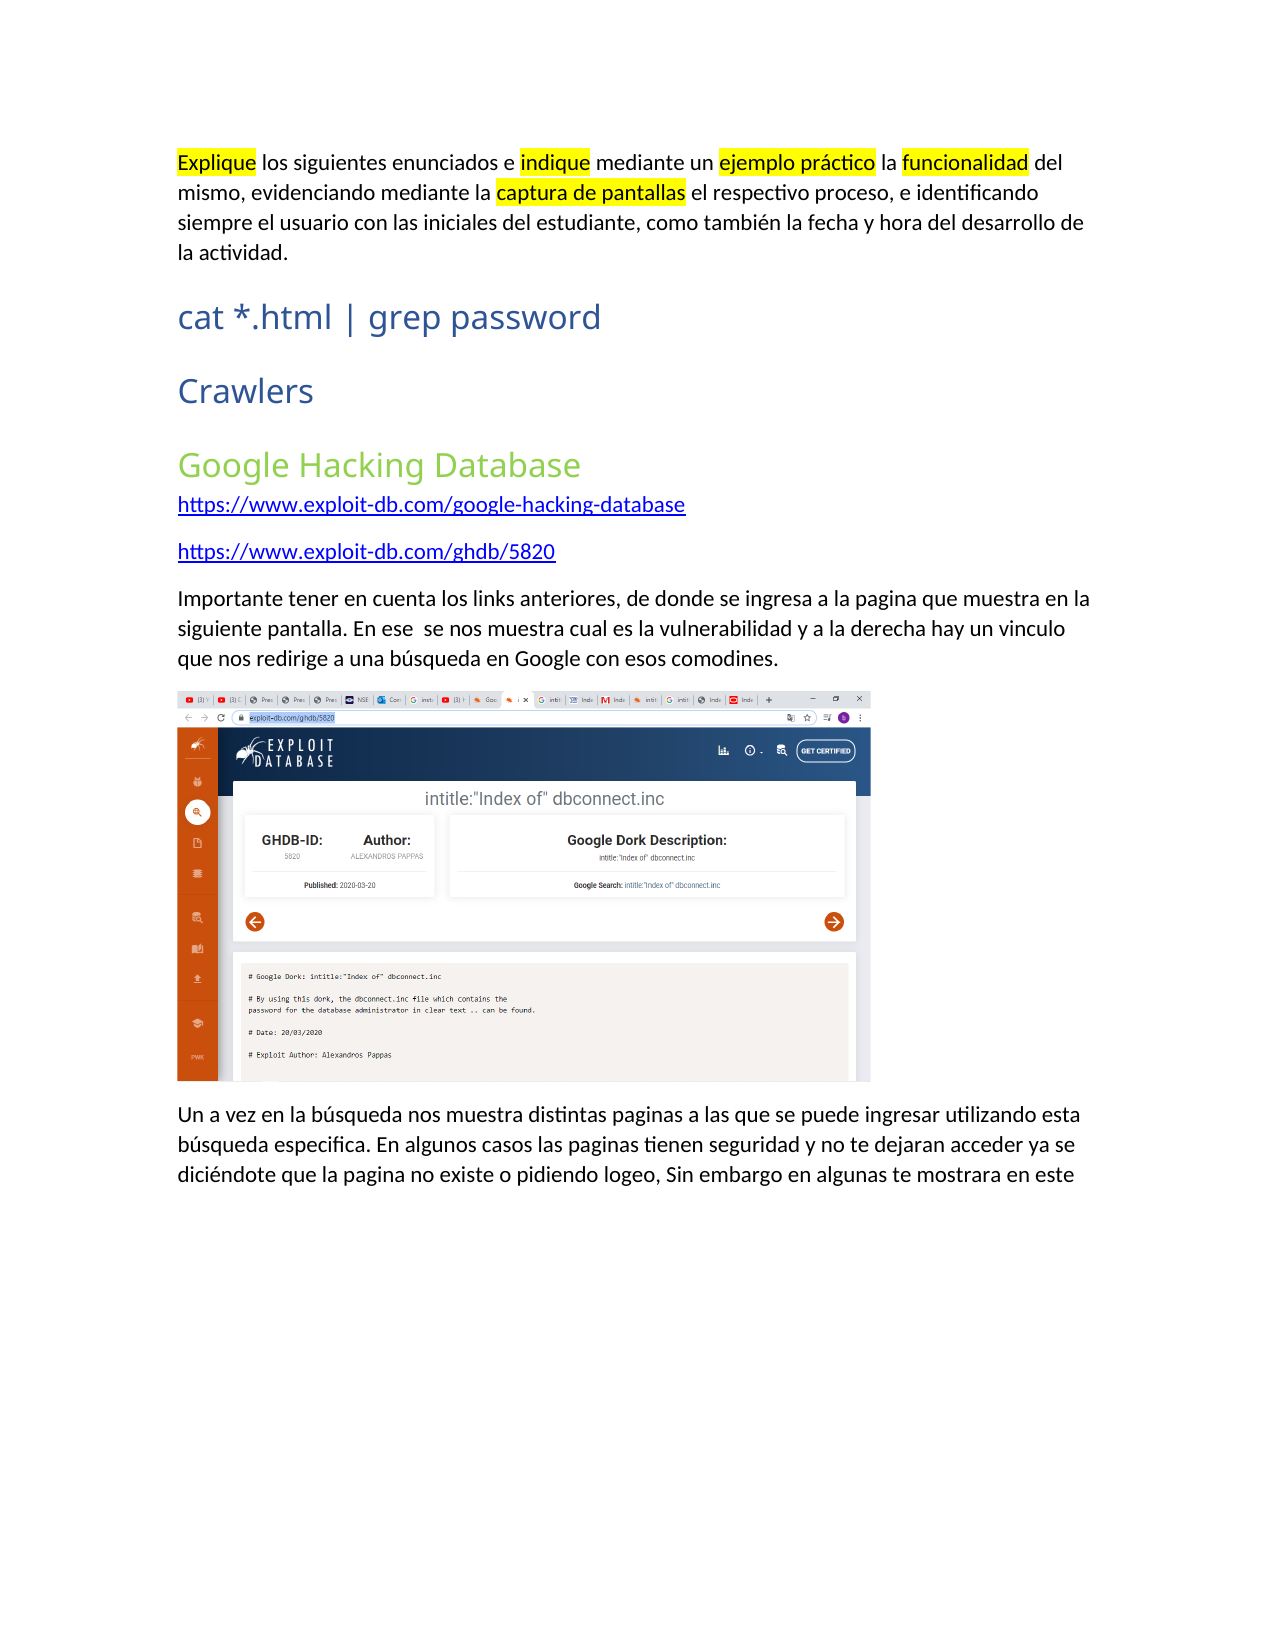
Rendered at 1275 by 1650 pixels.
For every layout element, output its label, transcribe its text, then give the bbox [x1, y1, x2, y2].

subtitle cat *.html | grep password [177, 293, 1098, 339]
text https://www.exploit-db.com/ghdb/5820 [177, 537, 1098, 565]
subtitle Google Hacking Database [177, 441, 1098, 487]
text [177, 1100, 1098, 1188]
text Importante tener en cuenta los links anteriores, de donde se ingresa a la pagina que muestra en la siguiente pantalla. En ese se nos muestra cual es la vulnerabilidad y a la derecha hay un vinculo que nos redirige a una búsqueda en Google con esos comodines. [177, 584, 1098, 672]
subtitle Crawlers [177, 367, 1098, 413]
text Explique los siguientes enunciados e indique mediante un ejemplo práctico la funcionalidad del mismo, evidenciando mediante la captura de pantallas el respectivo proceso, e identificando siempre el usuario con las iniciales del estudiante, como también la fecha y hora del desarrollo de la actividad. [177, 148, 1098, 266]
picture [177, 691, 871, 1082]
text https://www.exploit-db.com/google-hacking-database [177, 490, 1098, 518]
